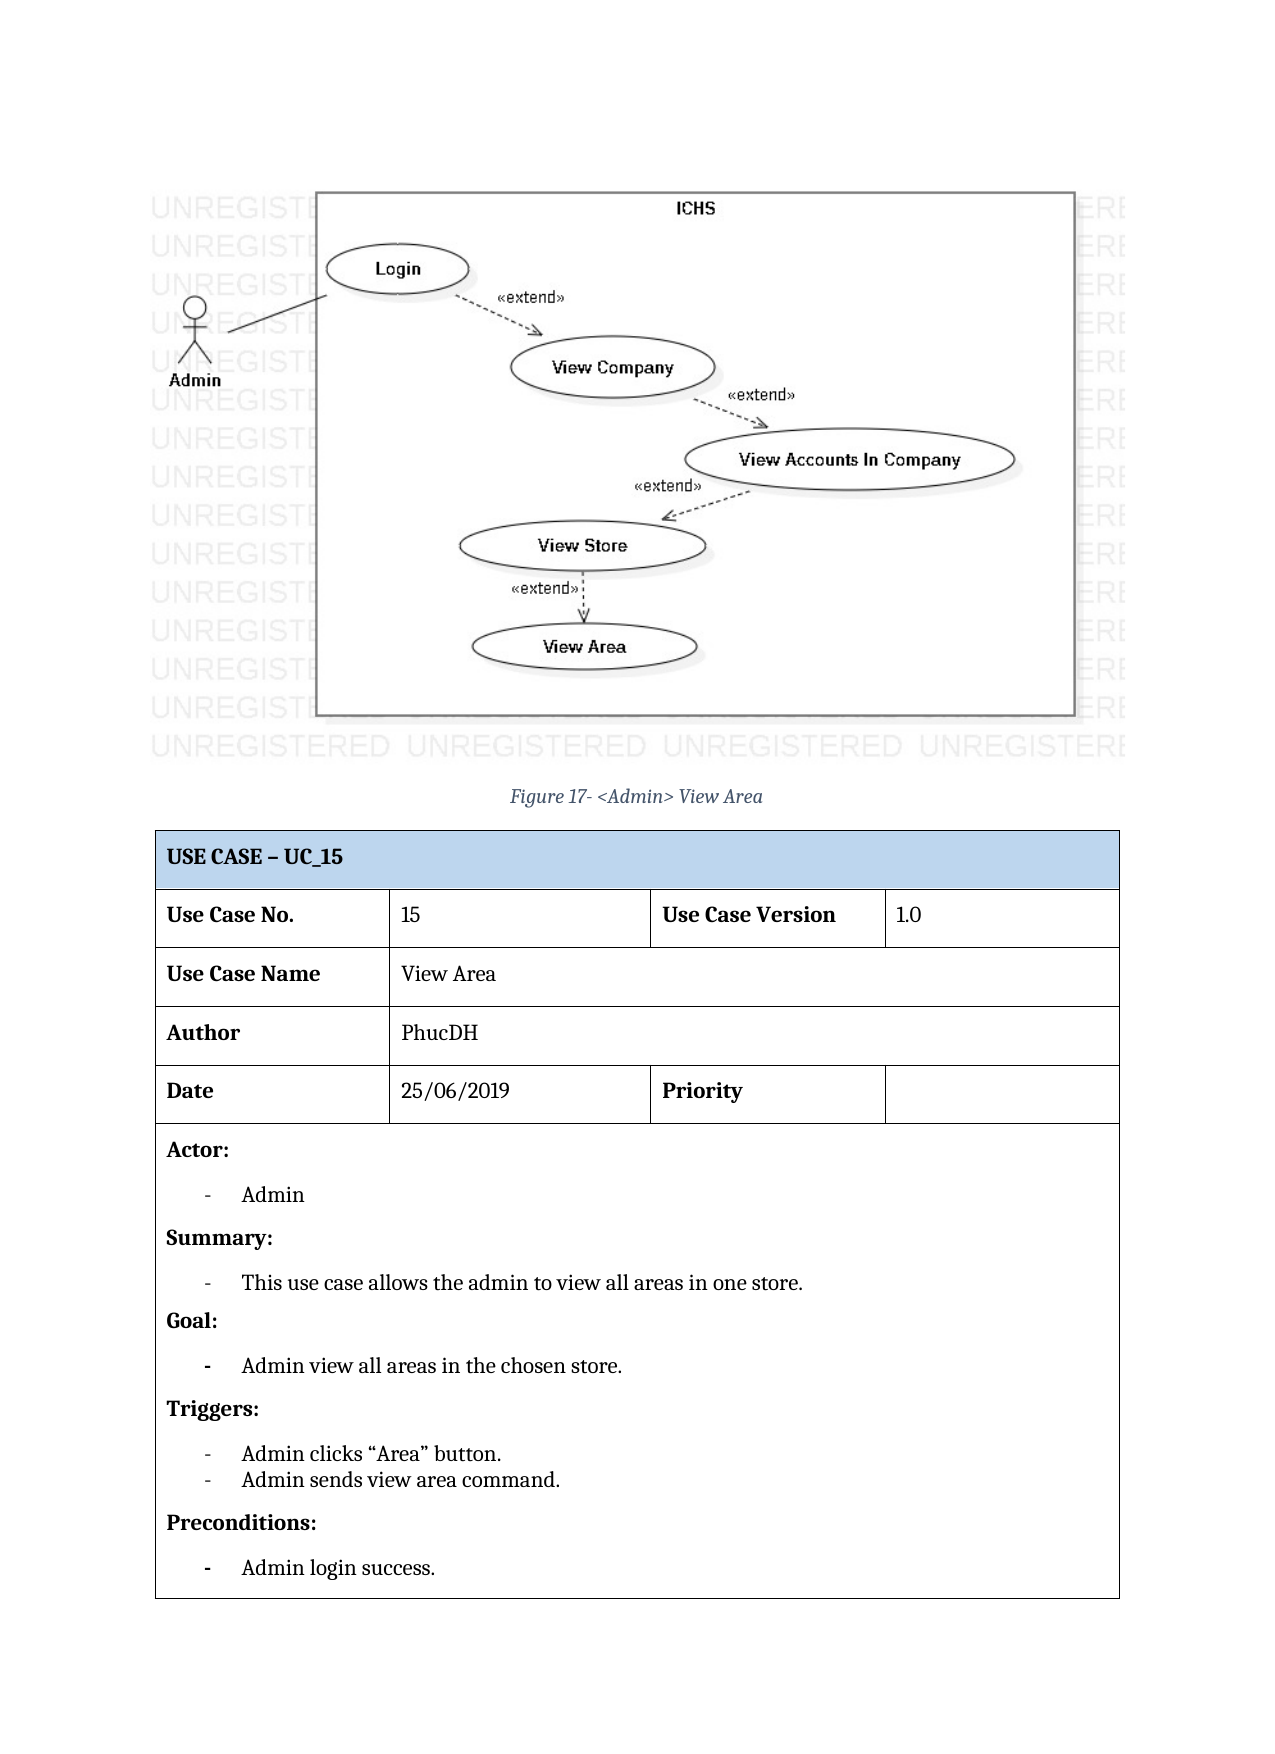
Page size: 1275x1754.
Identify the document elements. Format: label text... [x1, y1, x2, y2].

table_cell 1.0 [886, 890, 1119, 947]
table_cell Priority [651, 1066, 885, 1123]
text Figure 17- <Admin> View Area [150, 785, 1125, 809]
table_cell Use Case No. [156, 890, 389, 947]
table_header USE CASE – UC_15 [156, 831, 1119, 888]
table_cell PhucDH [390, 1007, 1119, 1064]
table_cell 15 [390, 890, 650, 947]
picture [150, 180, 1125, 767]
table_cell View Area [390, 948, 1119, 1006]
table_cell [886, 1066, 1119, 1123]
table_cell 25/06/2019 [390, 1066, 650, 1123]
table_cell Use Case Name [156, 948, 389, 1006]
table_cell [156, 1124, 1119, 1598]
table_cell Author [156, 1007, 389, 1064]
table_cell Use Case Version [651, 890, 885, 947]
table_cell Date [156, 1066, 389, 1123]
